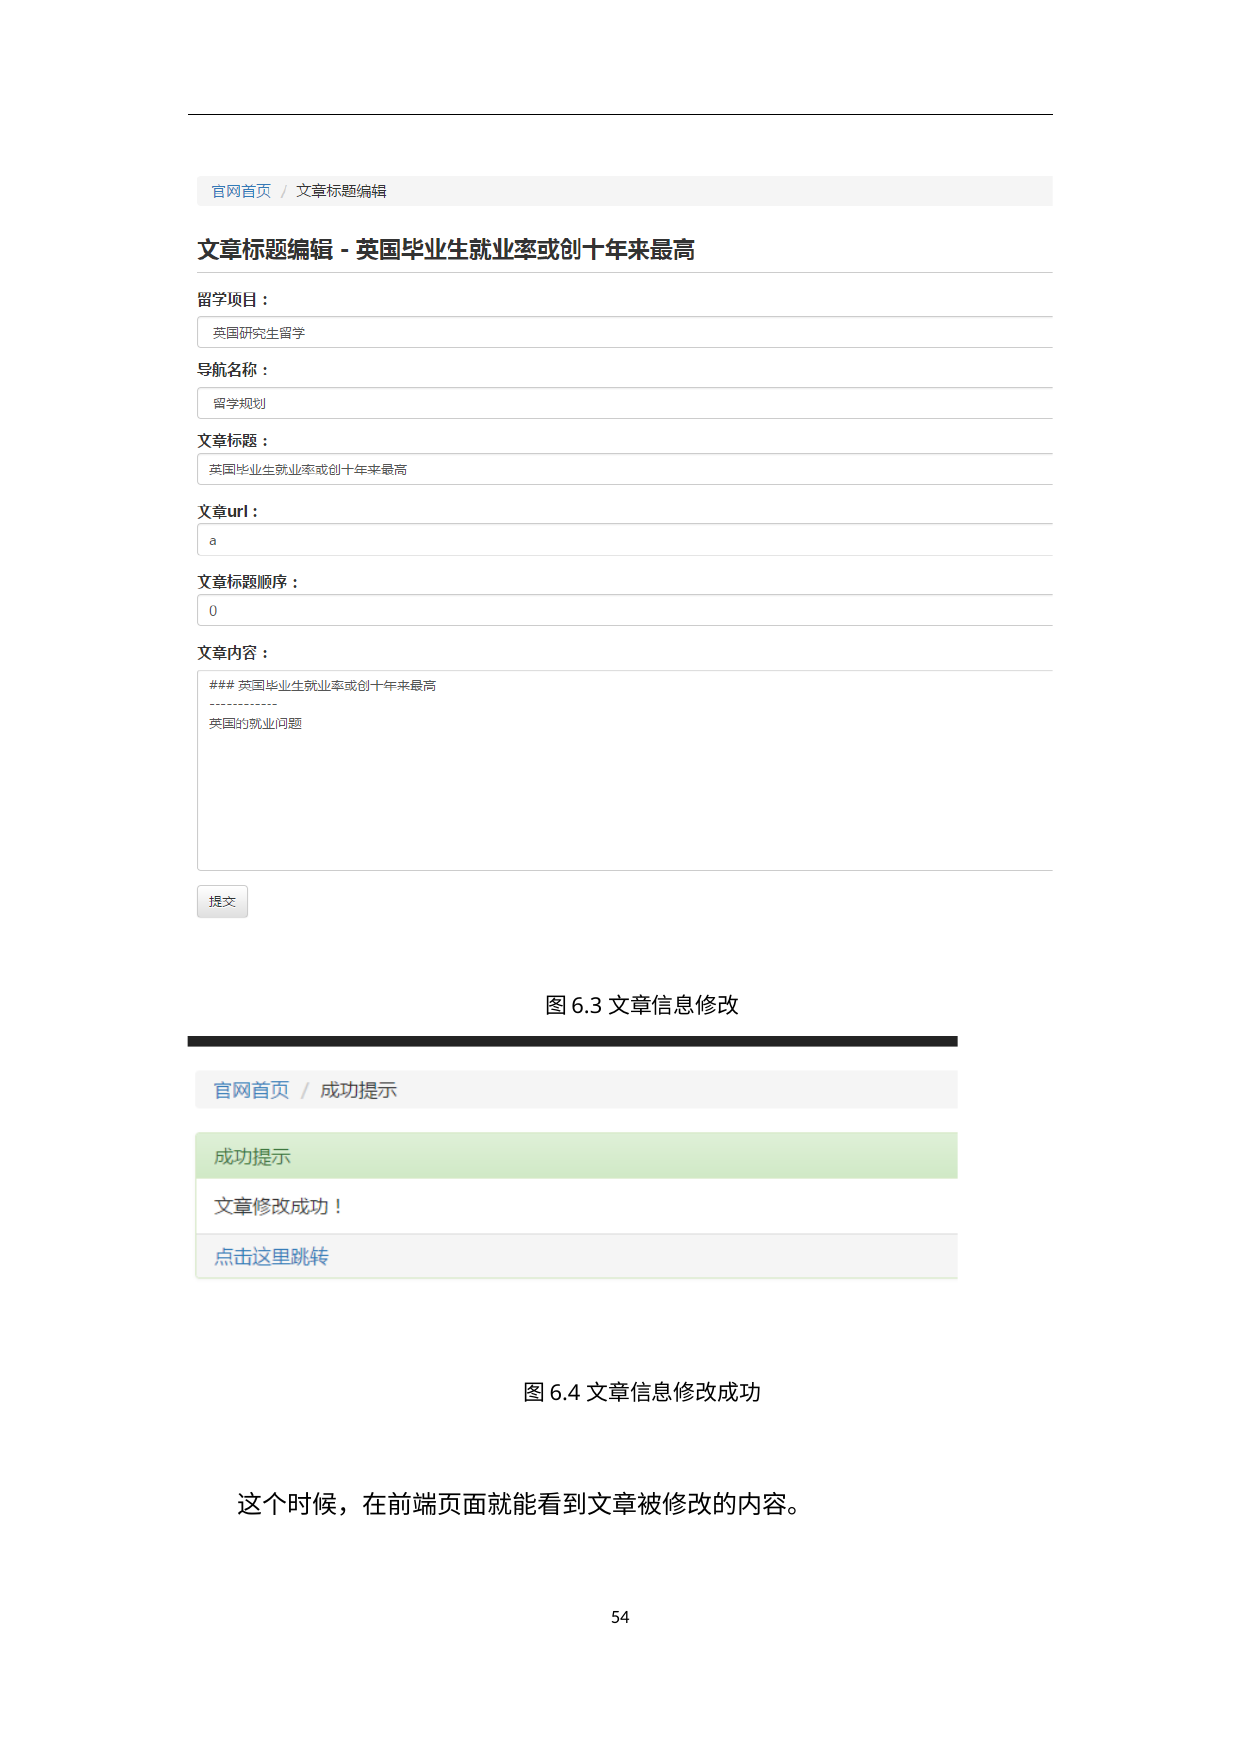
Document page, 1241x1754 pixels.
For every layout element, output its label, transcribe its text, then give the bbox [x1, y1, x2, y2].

picture [187, 1036, 958, 1337]
text 图6.3 文章信息修改 [187, 988, 1053, 1020]
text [187, 1470, 1053, 1535]
text 图6.4 文章信息修改成功 [187, 1374, 1053, 1407]
picture [187, 162, 1053, 967]
